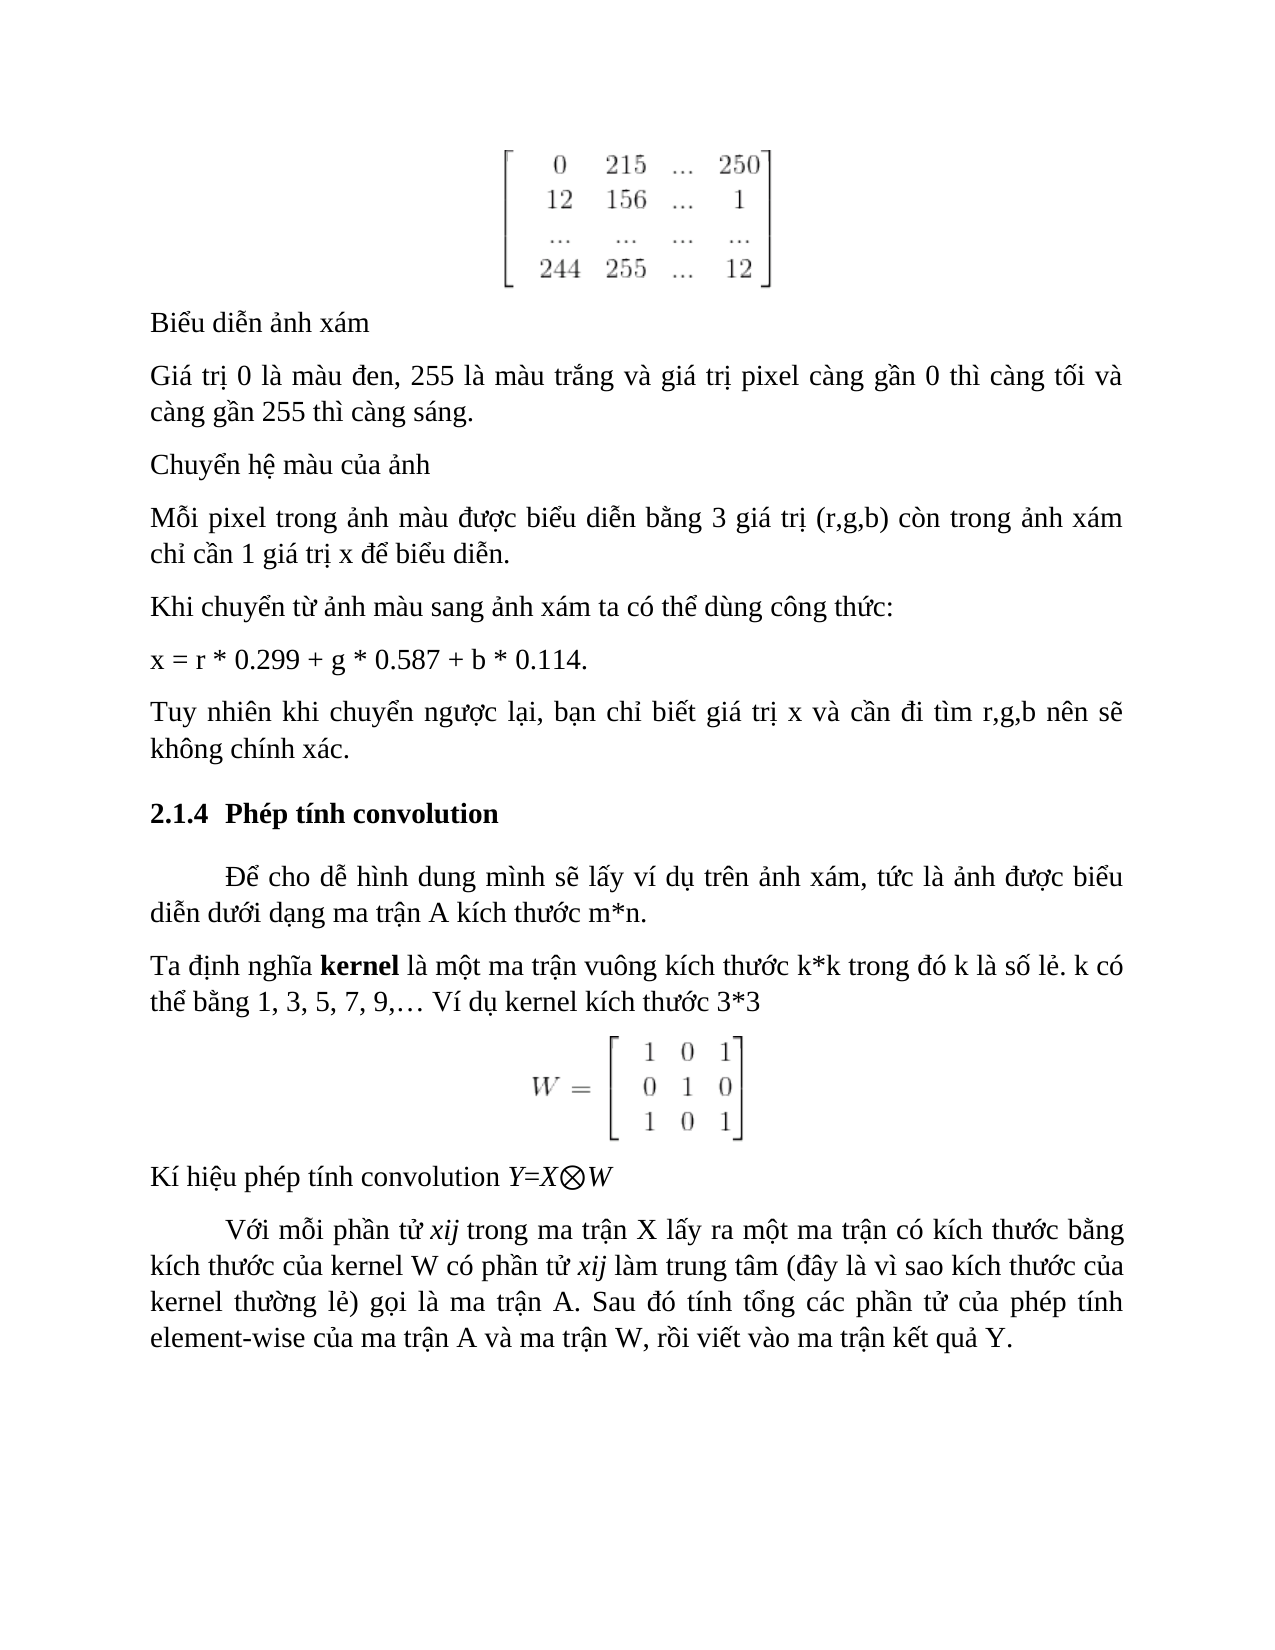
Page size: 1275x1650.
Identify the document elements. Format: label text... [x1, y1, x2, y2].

text Chuyển hệ màu của ảnh [150, 447, 1125, 481]
text Khi chuyển từ ảnh màu sang ảnh xám ta có thể dùng công thức: [150, 589, 1125, 622]
text Tuy nhiên khi chuyển ngược lại, bạn chỉ biết giá trị x và cần đi tìm r,g,b nên sẽ không chính xác. [150, 694, 1125, 764]
text Giá trị 0 là màu đen, 255 là màu trắng và giá trị pixel càng gần 0 thì càng tối và càng gần 255 thì càng sáng. [150, 358, 1125, 428]
text Để cho dễ hình dung mình sẽ lấy ví dụ trên ảnh xám, tức là ảnh được biểu diễn dưới dạng ma trận A kích thước m*n. [150, 859, 1125, 928]
picture [531, 1036, 744, 1142]
text Biểu diễn ảnh xám [150, 305, 1125, 339]
text Kí hiệu phép tính convolution Y=X⊗W [150, 1158, 1125, 1192]
subtitle 2.1.4 Phép tính convolution [150, 796, 1125, 829]
text Ta định nghĩa kernel là một ma trận vuông kích thước k*k trong đó k là số lẻ. k có thể bằng 1, 3, 5, 7, 9,… Ví dụ kernel kích thước 3*3 [150, 948, 1125, 1017]
text Với mỗi phần tử xij​ trong ma trận X lấy ra một ma trận có kích thước bằng kích thước của kernel W có phần tử xij​ làm trung tâm (đây là vì sao kích thước của kernel thường lẻ) gọi là ma trận A. Sau đó tính tổng các phần tử của phép tính element-wise của ma trận A và ma trận W, rồi viết vào ma trận kết quả Y. [150, 1212, 1125, 1354]
text x = r * 0.299 + g * 0.587 + b * 0.114. [150, 642, 1125, 675]
picture [503, 150, 772, 289]
text Mỗi pixel trong ảnh màu được biểu diễn bằng 3 giá trị (r,g,b) còn trong ảnh xám chỉ cần 1 giá trị x để biểu diễn. [150, 500, 1125, 570]
